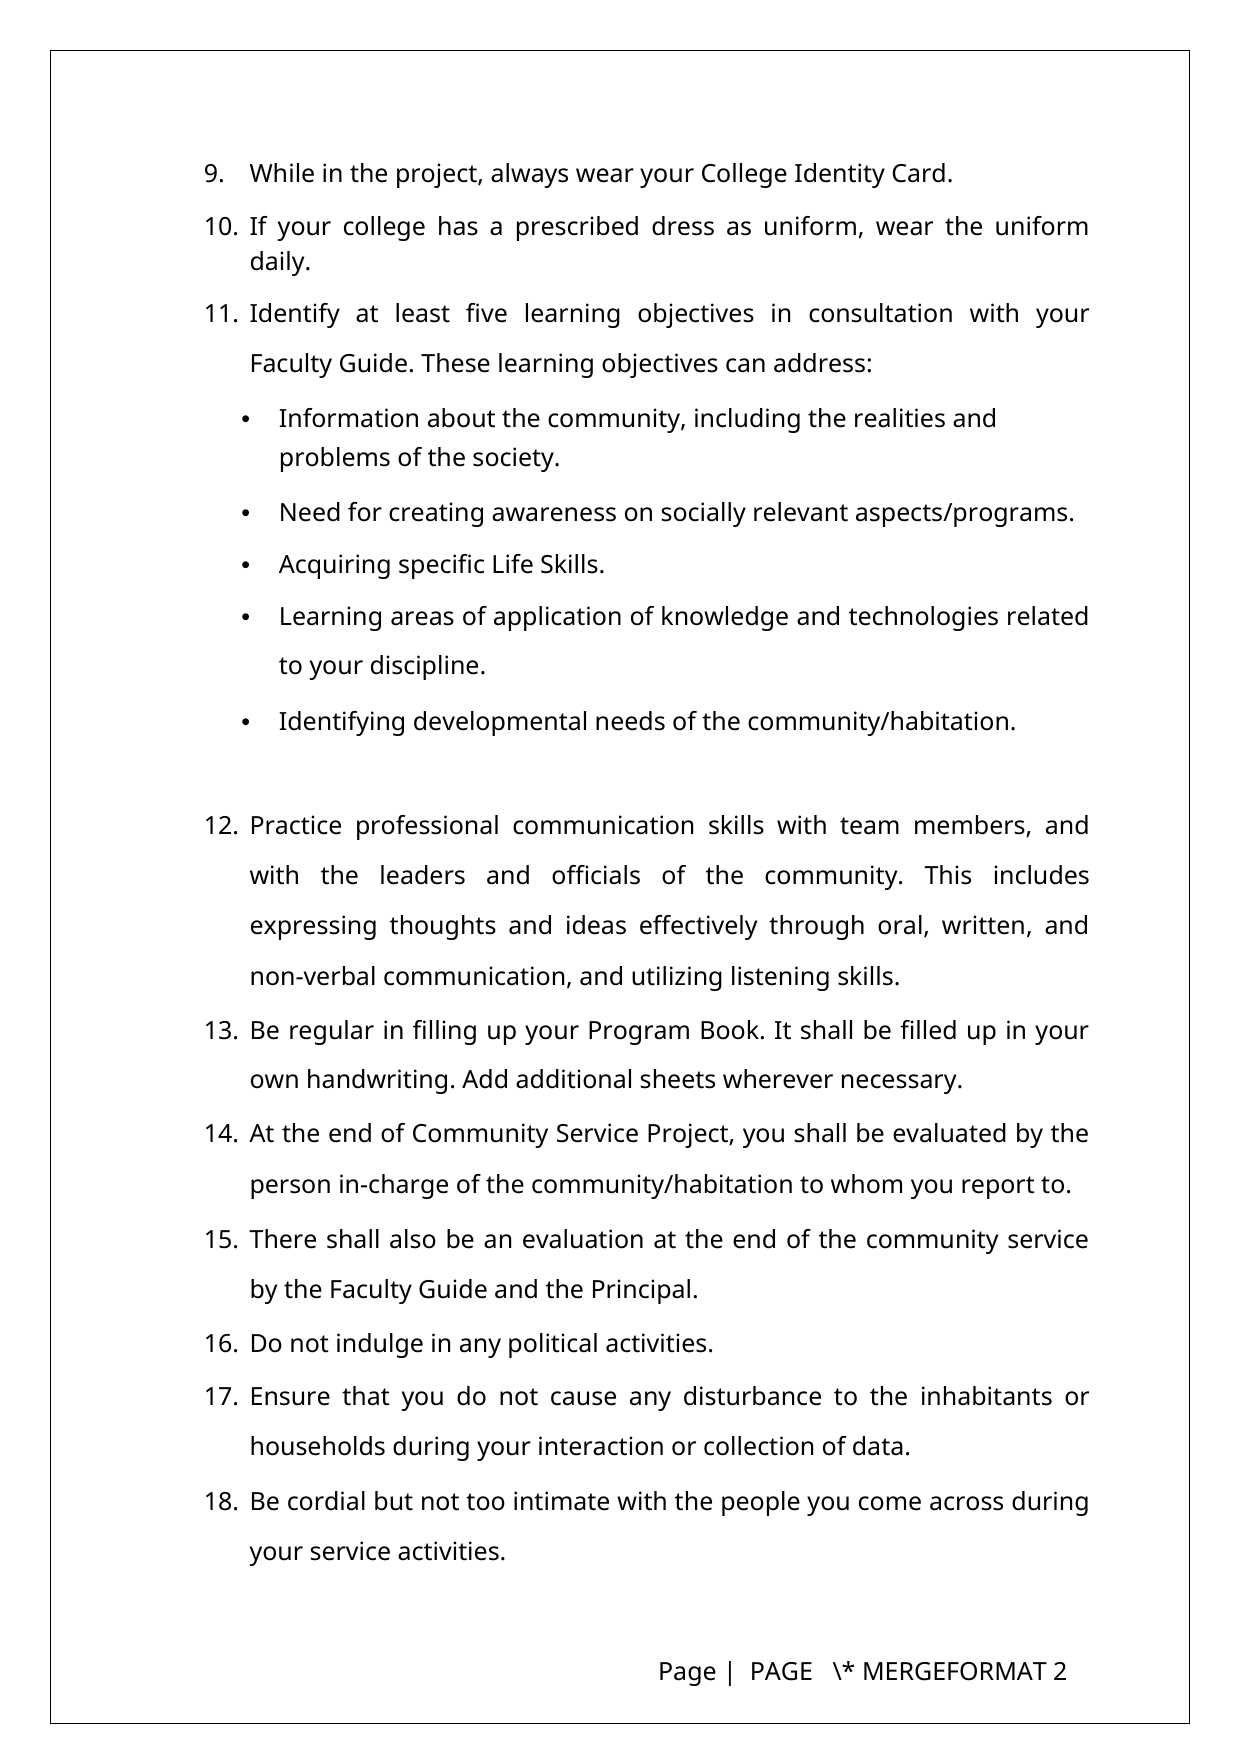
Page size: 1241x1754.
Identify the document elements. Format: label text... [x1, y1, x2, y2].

list Information about the community, including the realities and [241, 401, 1090, 435]
list Be regular in filling up your Program Book. It shall be filled up in your own handwriting. Add additional sheets wherever necessary. [204, 1013, 1090, 1096]
list There shall also be an evaluation at the end of the community service by the Faculty Guide and the Principal. [204, 1221, 1090, 1306]
list Learning areas of application of knowledge and technologies related to your discipline. [241, 598, 1090, 682]
text problems of the society. [279, 440, 1090, 474]
list Identifying developmental needs of the community/habitation. [241, 704, 1090, 738]
list At the end of Community Service Project, you shall be evaluated by the person in-charge of the community/habitation to whom you report to. [204, 1116, 1090, 1200]
list Identify at least five learning objectives in consultation with your Faculty Guide. These learning objectives can address: [204, 296, 1090, 380]
list Need for creating awareness on socially relevant aspects/programs. [241, 494, 1090, 529]
list Acquiring specific Life Skills. [241, 547, 1090, 581]
list Be cordial but not too intimate with the people you come across during your service activities. [204, 1483, 1090, 1568]
list While in the project, always wear your College Identity Card. [204, 156, 1090, 190]
list Practice professional communication skills with team members, and with the leaders and officials of the community. This includes expressing thoughts and ideas effectively through oral, written, and non-verbal communication, and utilizing listening skills. [204, 807, 1090, 992]
list Ensure that you do not cause any disturbance to the inhabitants or households during your interaction or collection of data. [204, 1378, 1090, 1463]
list If your college has a prescribed dress as uniform, wear the uniform daily. [204, 208, 1090, 277]
list Do not indulge in any political activities. [204, 1326, 1090, 1360]
